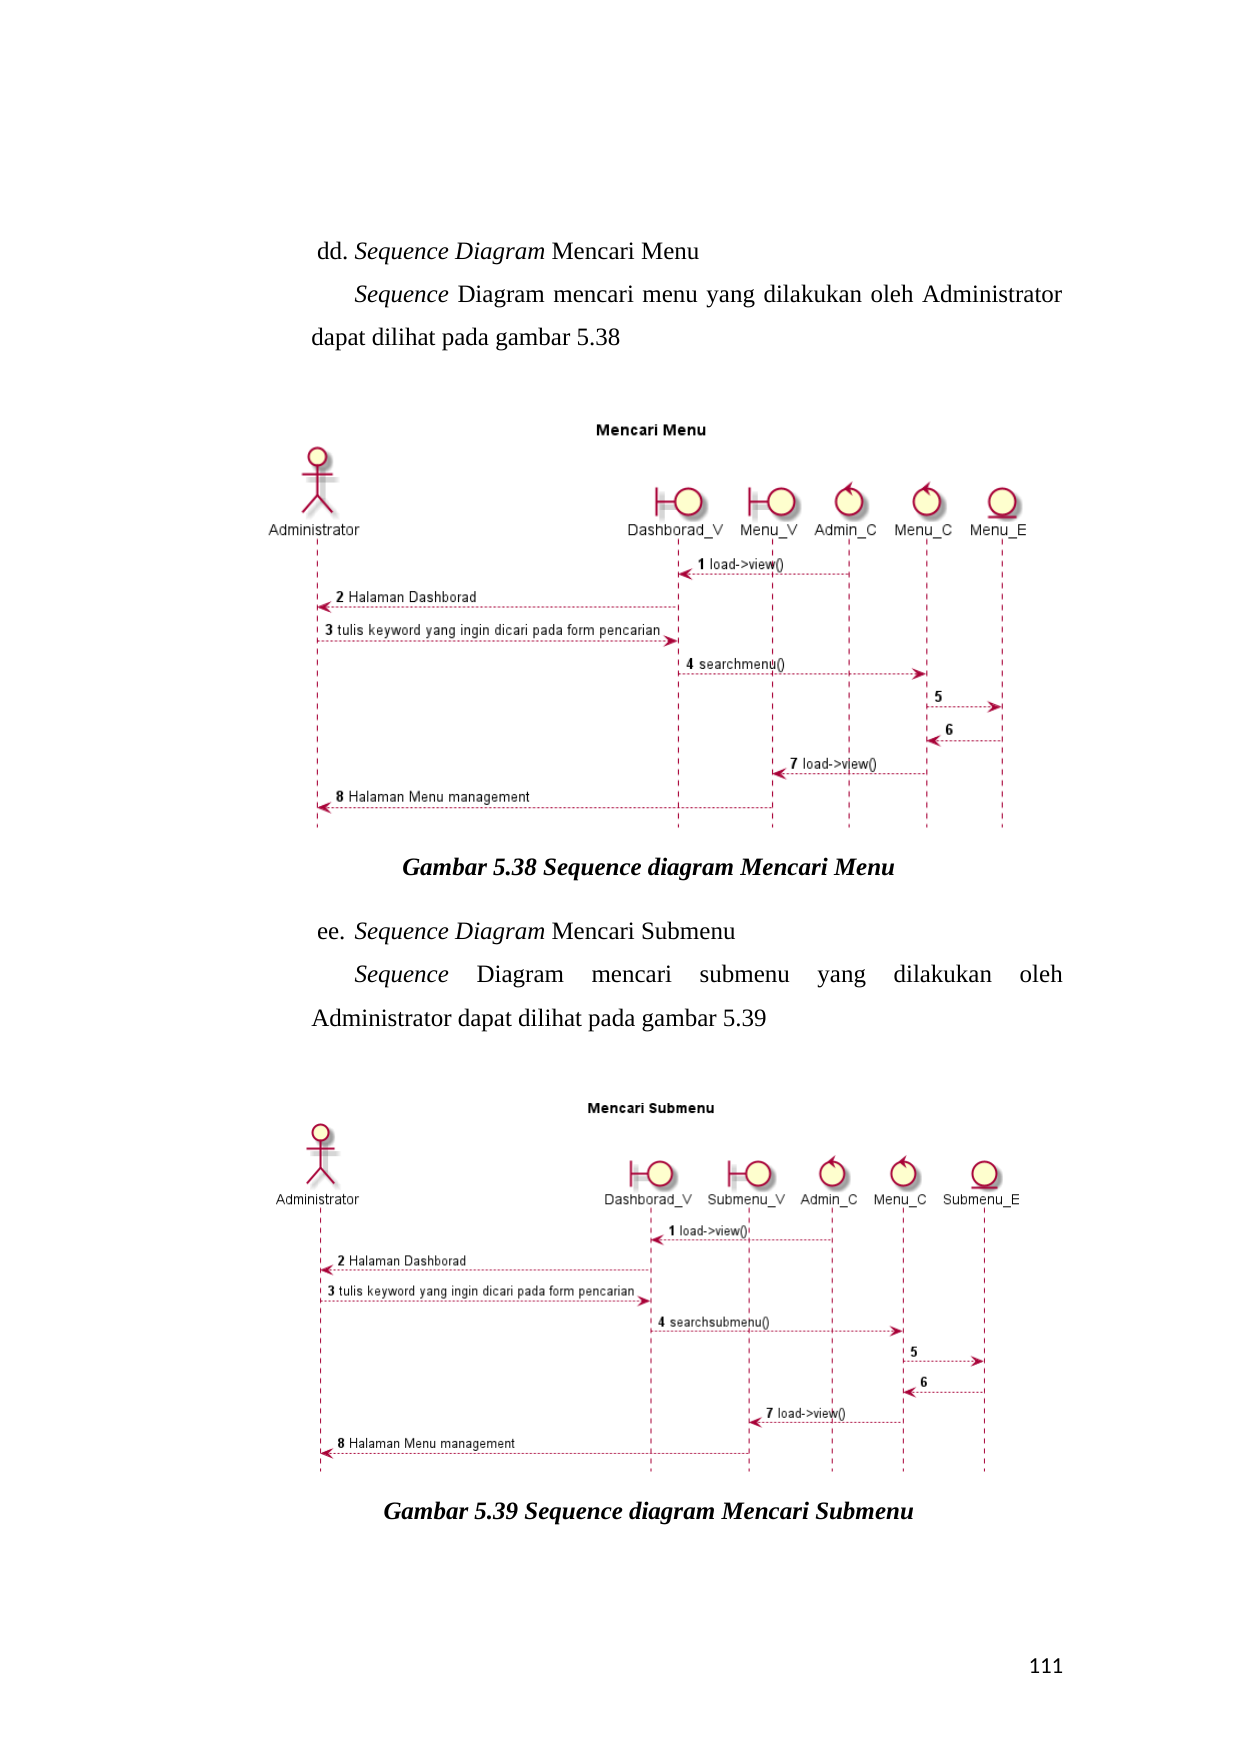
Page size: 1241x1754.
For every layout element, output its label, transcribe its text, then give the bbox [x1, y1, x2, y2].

text Gambar 5.39 Sequence diagram Mencari Submenu [236, 1496, 1063, 1525]
list Sequence Diagram mencari menu yang dilakukan oleh Administrator dapat dilihat pada gambar 5.38 [311, 279, 1063, 351]
text Gambar 5.38 Sequence diagram Mencari Menu [236, 852, 1063, 881]
list Sequence Diagram mencari submenu yang dilakukan oleh Administrator dapat dilihat pada gambar 5.39 [311, 959, 1063, 1031]
picture [268, 1088, 1031, 1482]
list Sequence Diagram Mencari Submenu [317, 916, 1063, 945]
picture [260, 408, 1039, 839]
list Sequence Diagram Mencari Menu [317, 236, 1063, 265]
